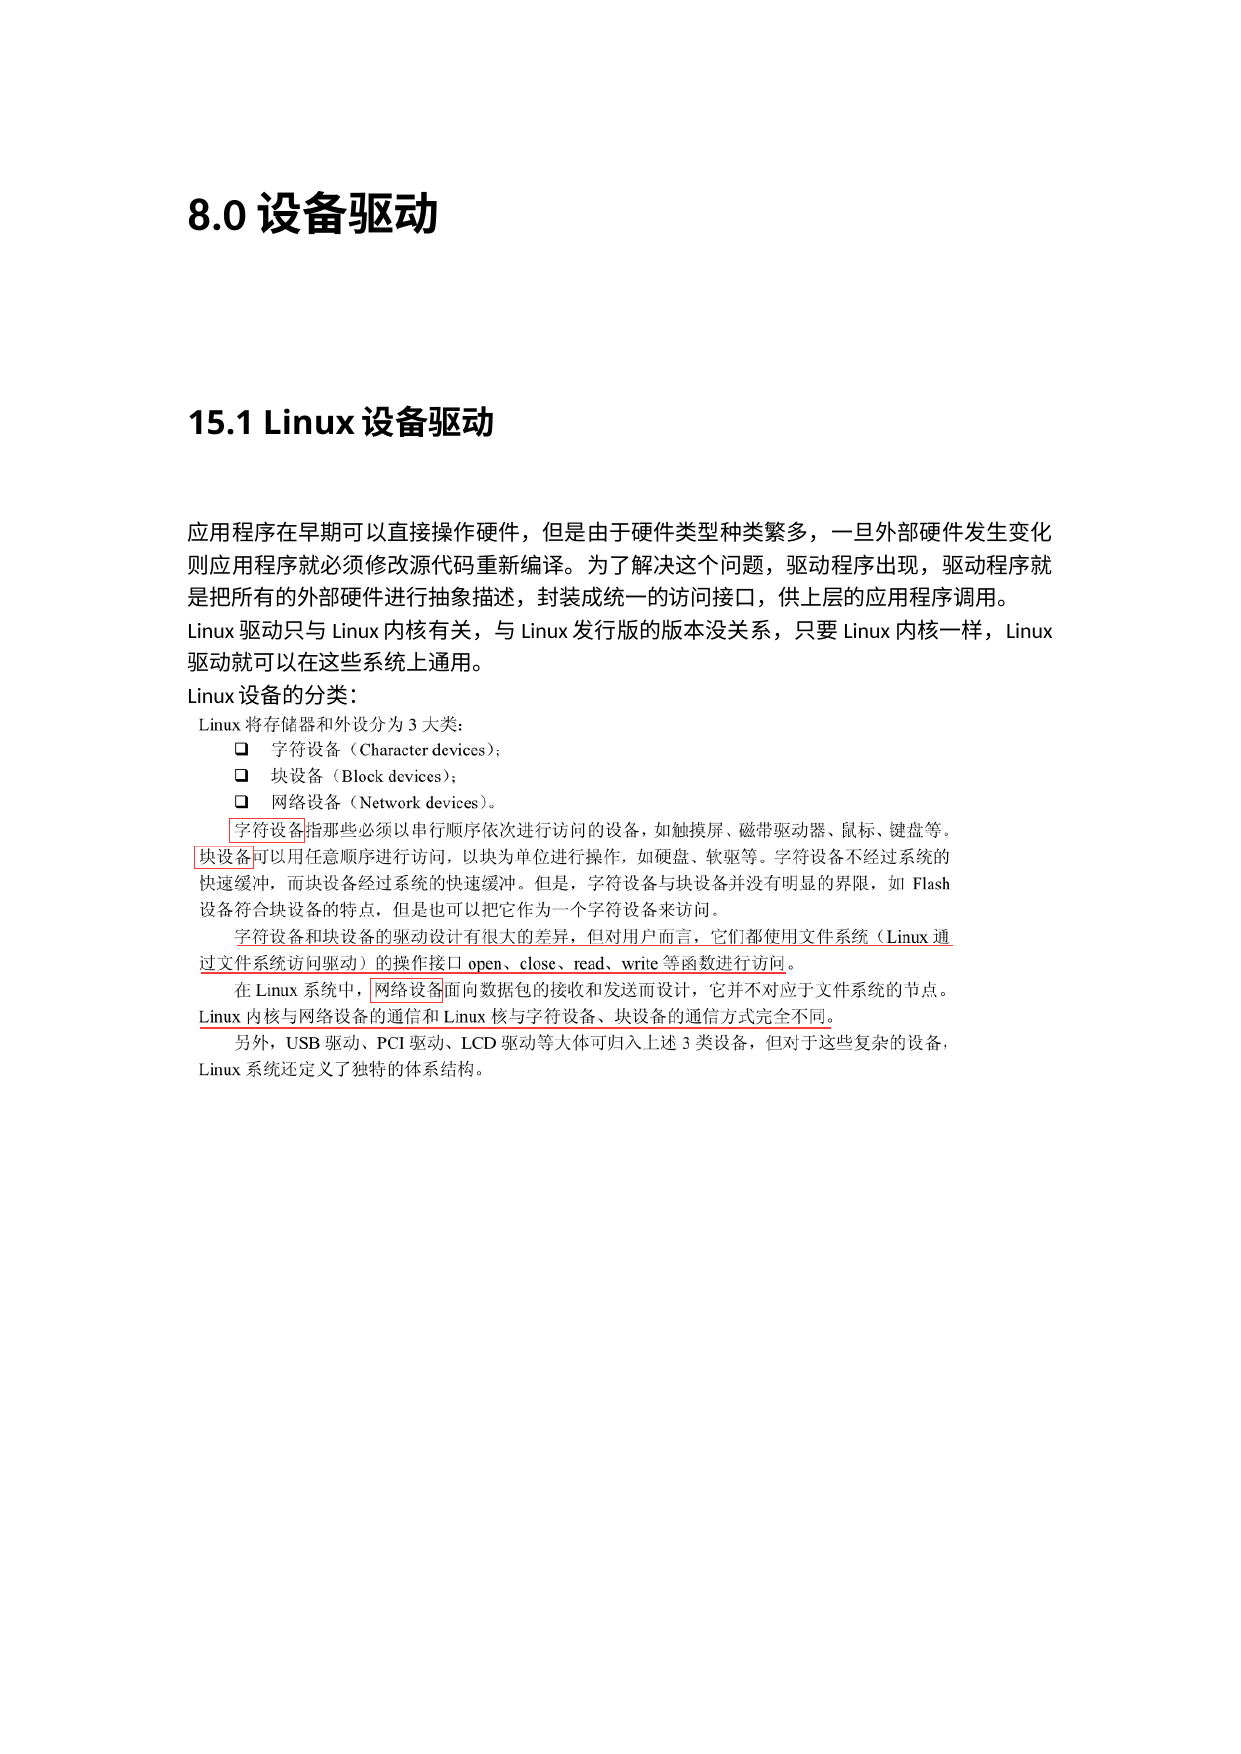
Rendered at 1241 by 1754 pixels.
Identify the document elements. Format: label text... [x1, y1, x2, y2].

text Linux设备的分类： [187, 677, 1053, 710]
subtitle 设备驱动 [187, 162, 1053, 259]
subtitle 15.1 Linux设备驱动 [187, 387, 1053, 452]
text 应用程序在早期可以直接操作硬件，但是由于硬件类型种类繁多，一旦外部硬件发生变化，则应用程序就必须修改源代码重新编译。为了解决这个问题，驱动程序出现，驱动程序就是把所有的外部硬件进行抽象描述，封装成统一的访问接口，供上层的应用程序调用。 [187, 515, 1053, 612]
picture [187, 709, 959, 1081]
text Linux驱动只与Linux内核有关，与Linux发行版的版本没关系，只要Linux内核一样，Linux驱动就可以在这些系统上通用。 [187, 612, 1053, 677]
